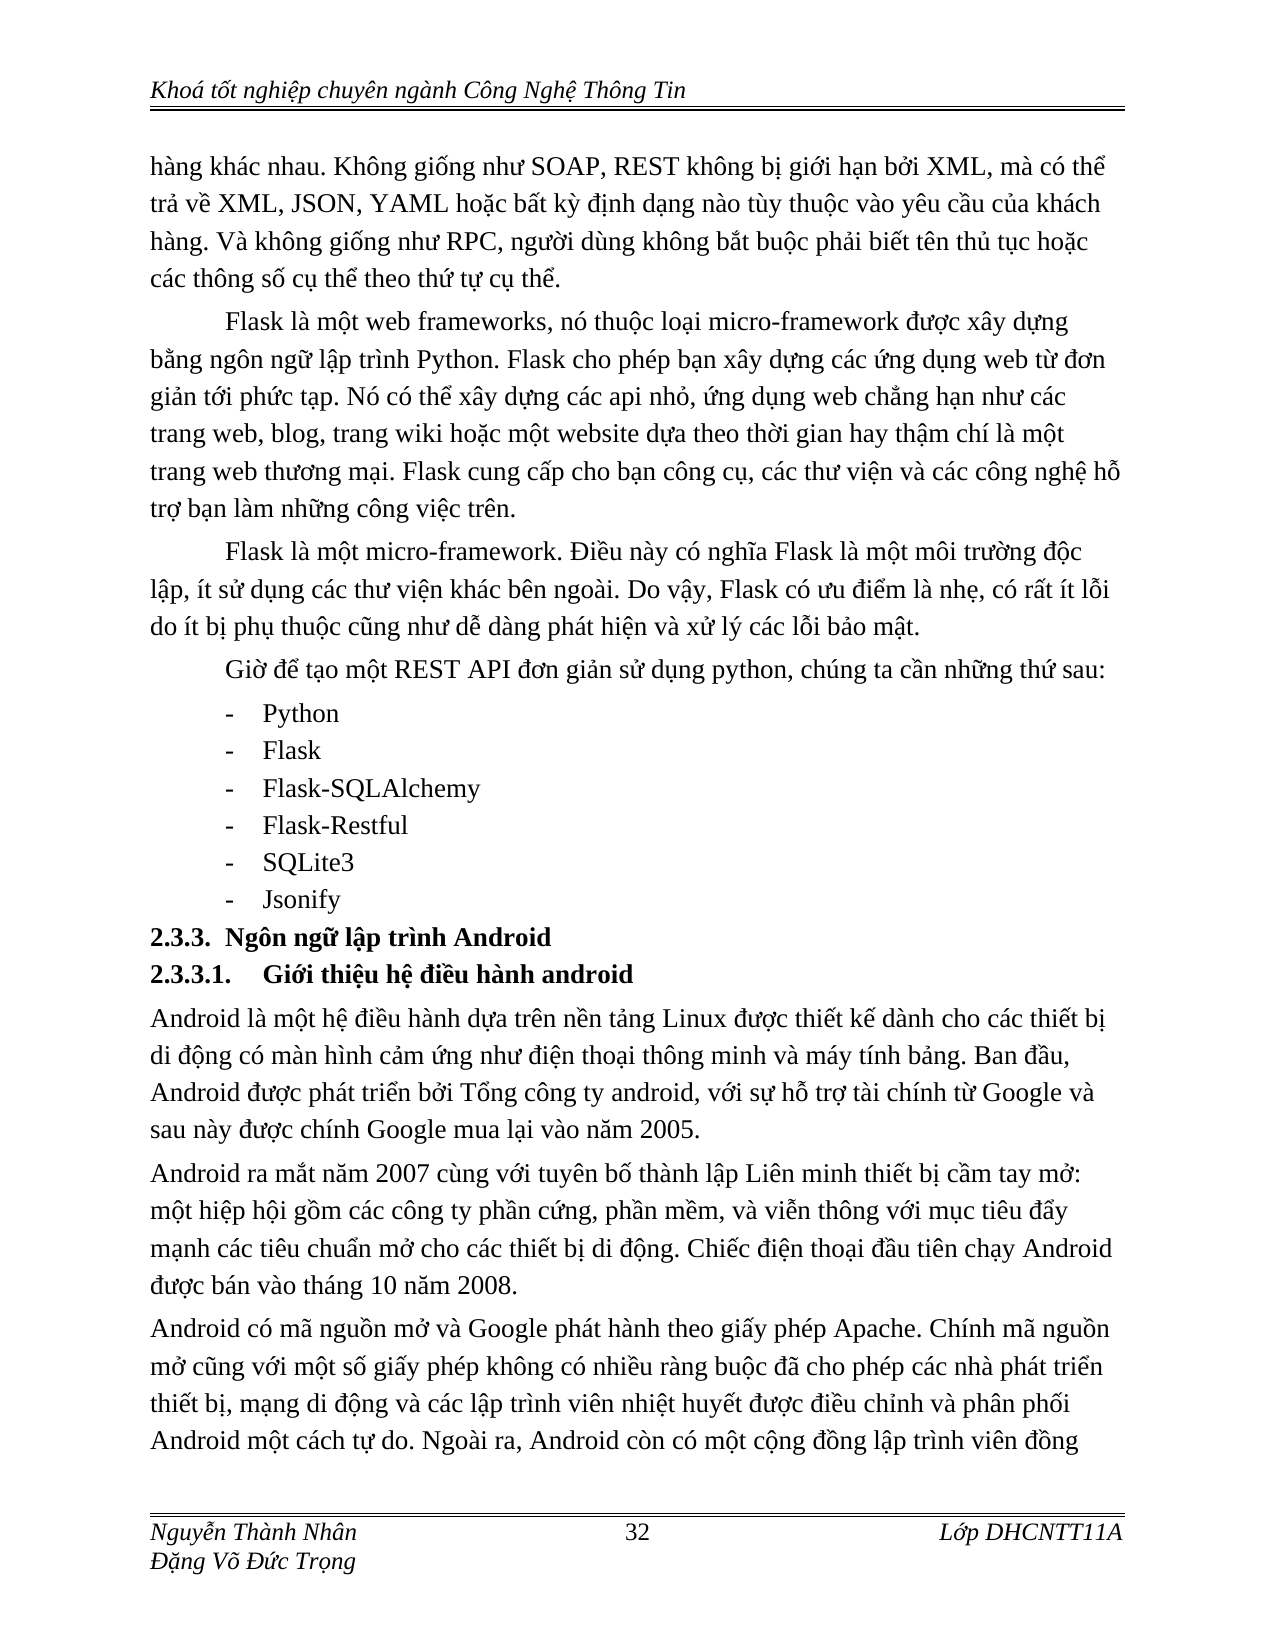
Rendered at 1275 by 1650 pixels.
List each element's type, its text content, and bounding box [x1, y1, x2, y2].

text Giờ để tạo một REST API đơn giản sử dụng python, chúng ta cần những thứ sau: [150, 653, 1125, 685]
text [150, 150, 1125, 293]
text Flask là một web frameworks, nó thuộc loại micro-framework được xây dựng bằng ngôn ngữ lập trình Python. Flask cho phép bạn xây dựng các ứng dụng web từ đơn giản tới phức tạp. Nó có thể xây dựng các api nhỏ, ứng dụng web chẳng hạn như các trang web, blog, trang wiki hoặc một website dựa theo thời gian hay thậm chí là một trang web thương mại. Flask cung cấp cho bạn công cụ, các thư viện và các công nghệ hỗ trợ bạn làm những công việc trên. [150, 305, 1125, 523]
list Python [225, 697, 1125, 728]
list SQLite3 [225, 846, 1125, 877]
text Android là một hệ điều hành dựa trên nền tảng Linux được thiết kế dành cho các thiết bị di động có màn hình cảm ứng như điện thoại thông minh và máy tính bảng. Ban đầu, Android được phát triển bởi Tổng công ty android, với sự hỗ trợ tài chính từ Google và sau này được chính Google mua lại vào năm 2005. [150, 1002, 1125, 1145]
list Ngôn ngữ lập trình Android [150, 921, 1125, 952]
list Flask [225, 734, 1125, 766]
text Flask là một micro-framework. Điều này có nghĩa Flask là một môi trường độc lập, ít sử dụng các thư viện khác bên ngoài. Do vậy, Flask có ưu điểm là nhẹ, có rất ít lỗi do ít bị phụ thuộc cũng như dễ dàng phát hiện và xử lý các lỗi bảo mật. [150, 535, 1125, 641]
text Android ra mắt năm 2007 cùng với tuyên bố thành lập Liên minh thiết bị cầm tay mở: một hiệp hội gồm các công ty phần cứng, phần mềm, và viễn thông với mục tiêu đẩy mạnh các tiêu chuẩn mở cho các thiết bị di động. Chiếc điện thoại đầu tiên chạy Android được bán vào tháng 10 năm 2008. [150, 1157, 1125, 1300]
list Flask-SQLAlchemy [225, 772, 1125, 803]
list Jsonify [225, 883, 1125, 915]
list Flask-Restful [225, 809, 1125, 840]
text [150, 1312, 1125, 1456]
list Giới thiệu hệ điều hành android [150, 958, 1125, 989]
